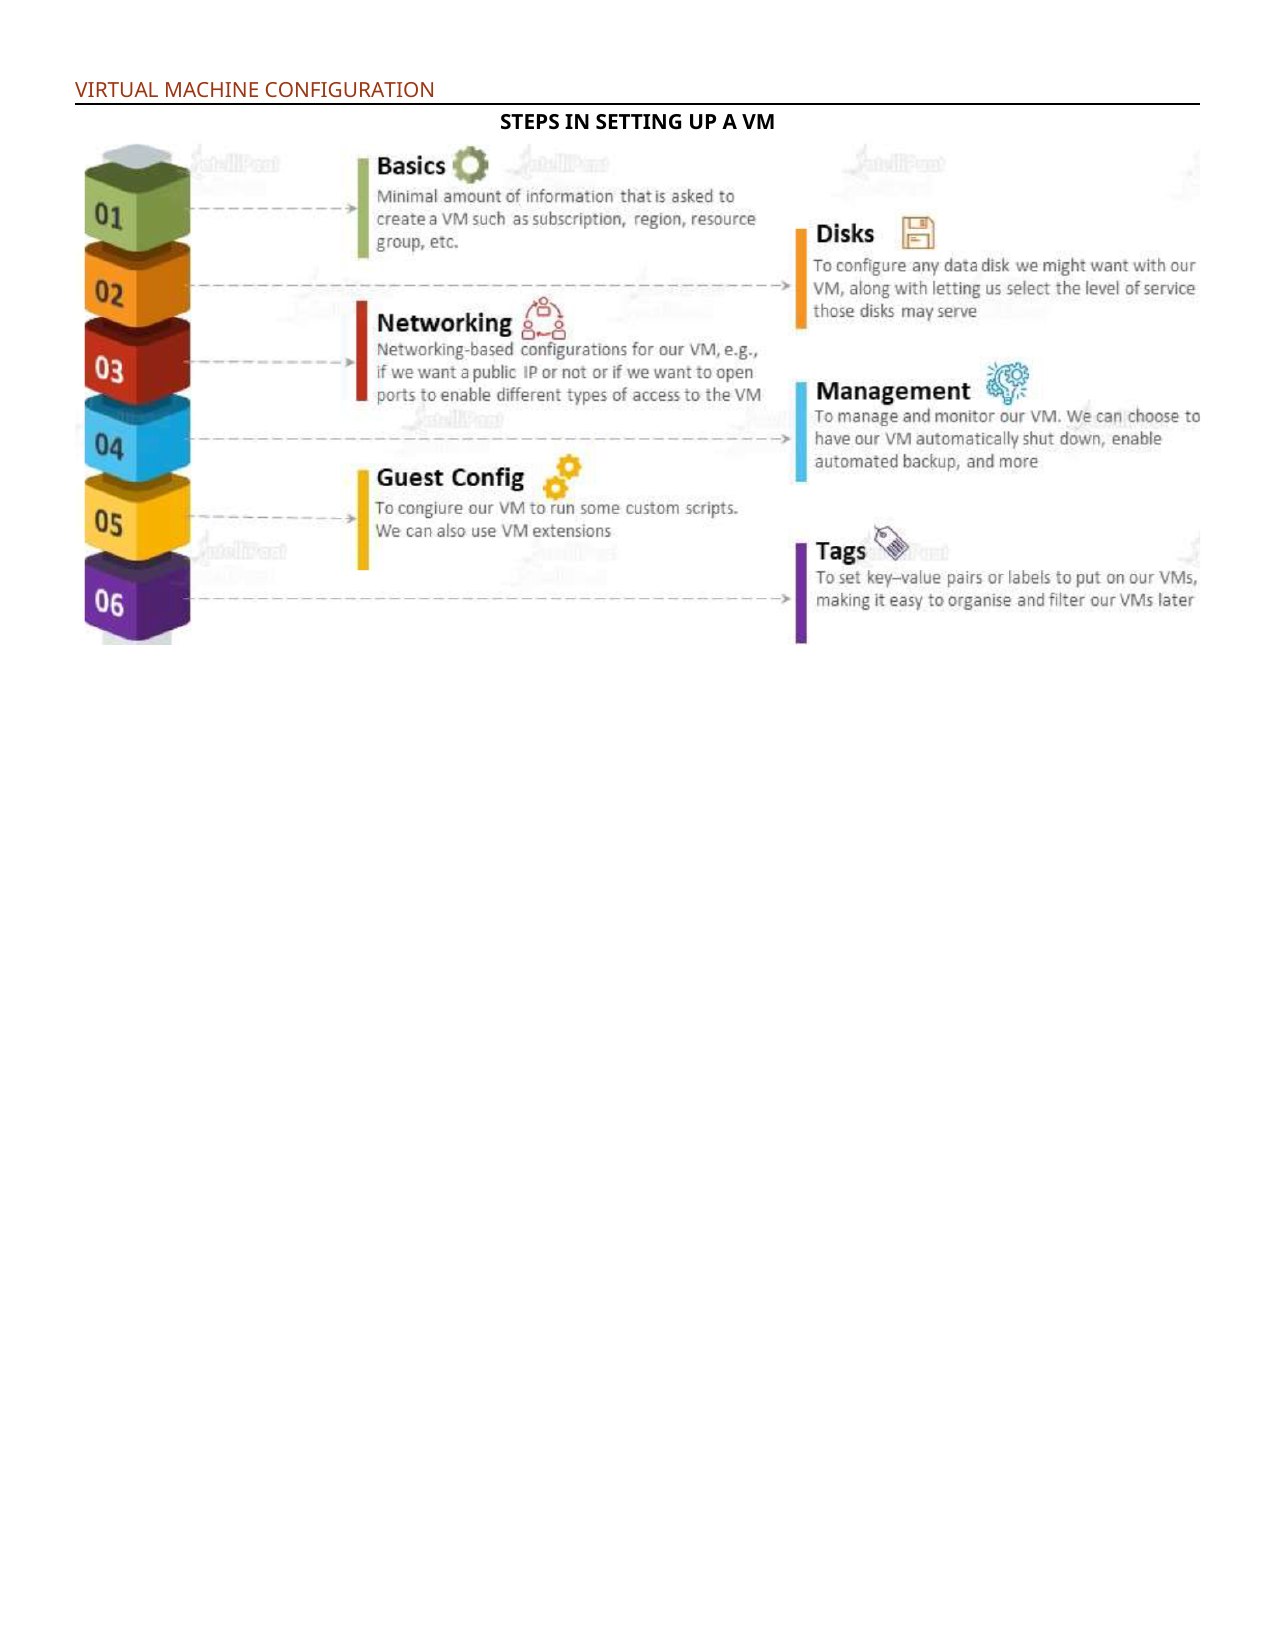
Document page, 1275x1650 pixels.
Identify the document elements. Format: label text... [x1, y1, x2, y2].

subtitle VIRTUAL MACHINE CONFIGURATION [75, 75, 1200, 103]
text STEPS IN SETTING UP A VM [75, 107, 1200, 135]
picture [75, 135, 1200, 645]
